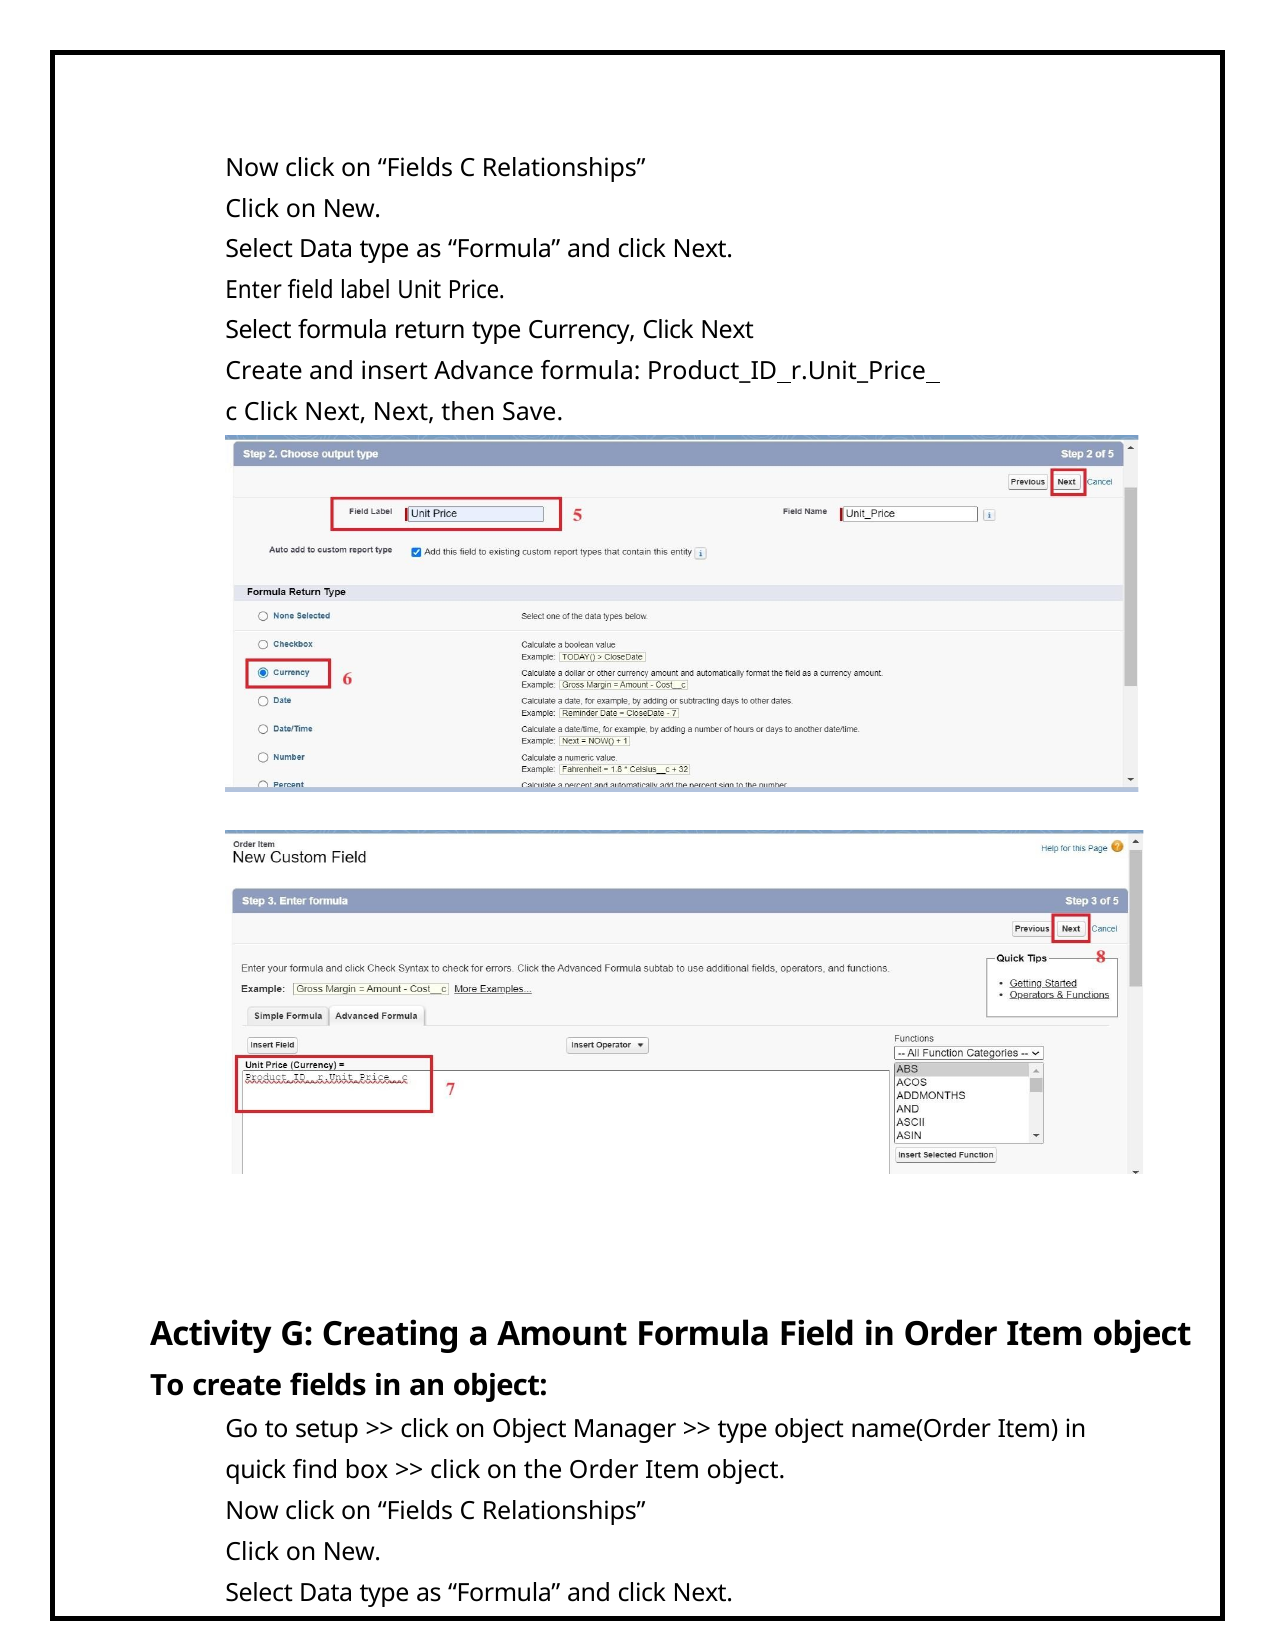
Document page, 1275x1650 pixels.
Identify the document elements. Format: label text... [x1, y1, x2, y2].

text Create and insert Advance formula: Product_ID r.Unit_Price c Click Next, Next, then Save. [225, 353, 952, 428]
text Click on New. [225, 1534, 1200, 1568]
picture [225, 435, 1139, 792]
text Select Data type as “Formula” and click Next. [225, 1574, 1200, 1608]
subtitle To create fields in an object: [150, 1364, 1200, 1403]
text Now click on “Fields C Relationships” [225, 150, 1200, 184]
text Select Data type as “Formula” and click Next. [225, 231, 1200, 265]
subtitle Activity G: Creating a Amount Formula Field in Order Item object [150, 1309, 1200, 1355]
text Go to setup >> click on Object Manager >> type object name(Order Item) in quick find box >> click on the Order Item object. [225, 1411, 1120, 1486]
text Select formula return type Currency, Click Next [225, 312, 1200, 346]
text Enter field label Unit Price. [225, 271, 1200, 305]
picture [225, 830, 1144, 1174]
text Click on New. [225, 190, 1200, 224]
text Now click on “Fields C Relationships” [225, 1493, 1200, 1527]
